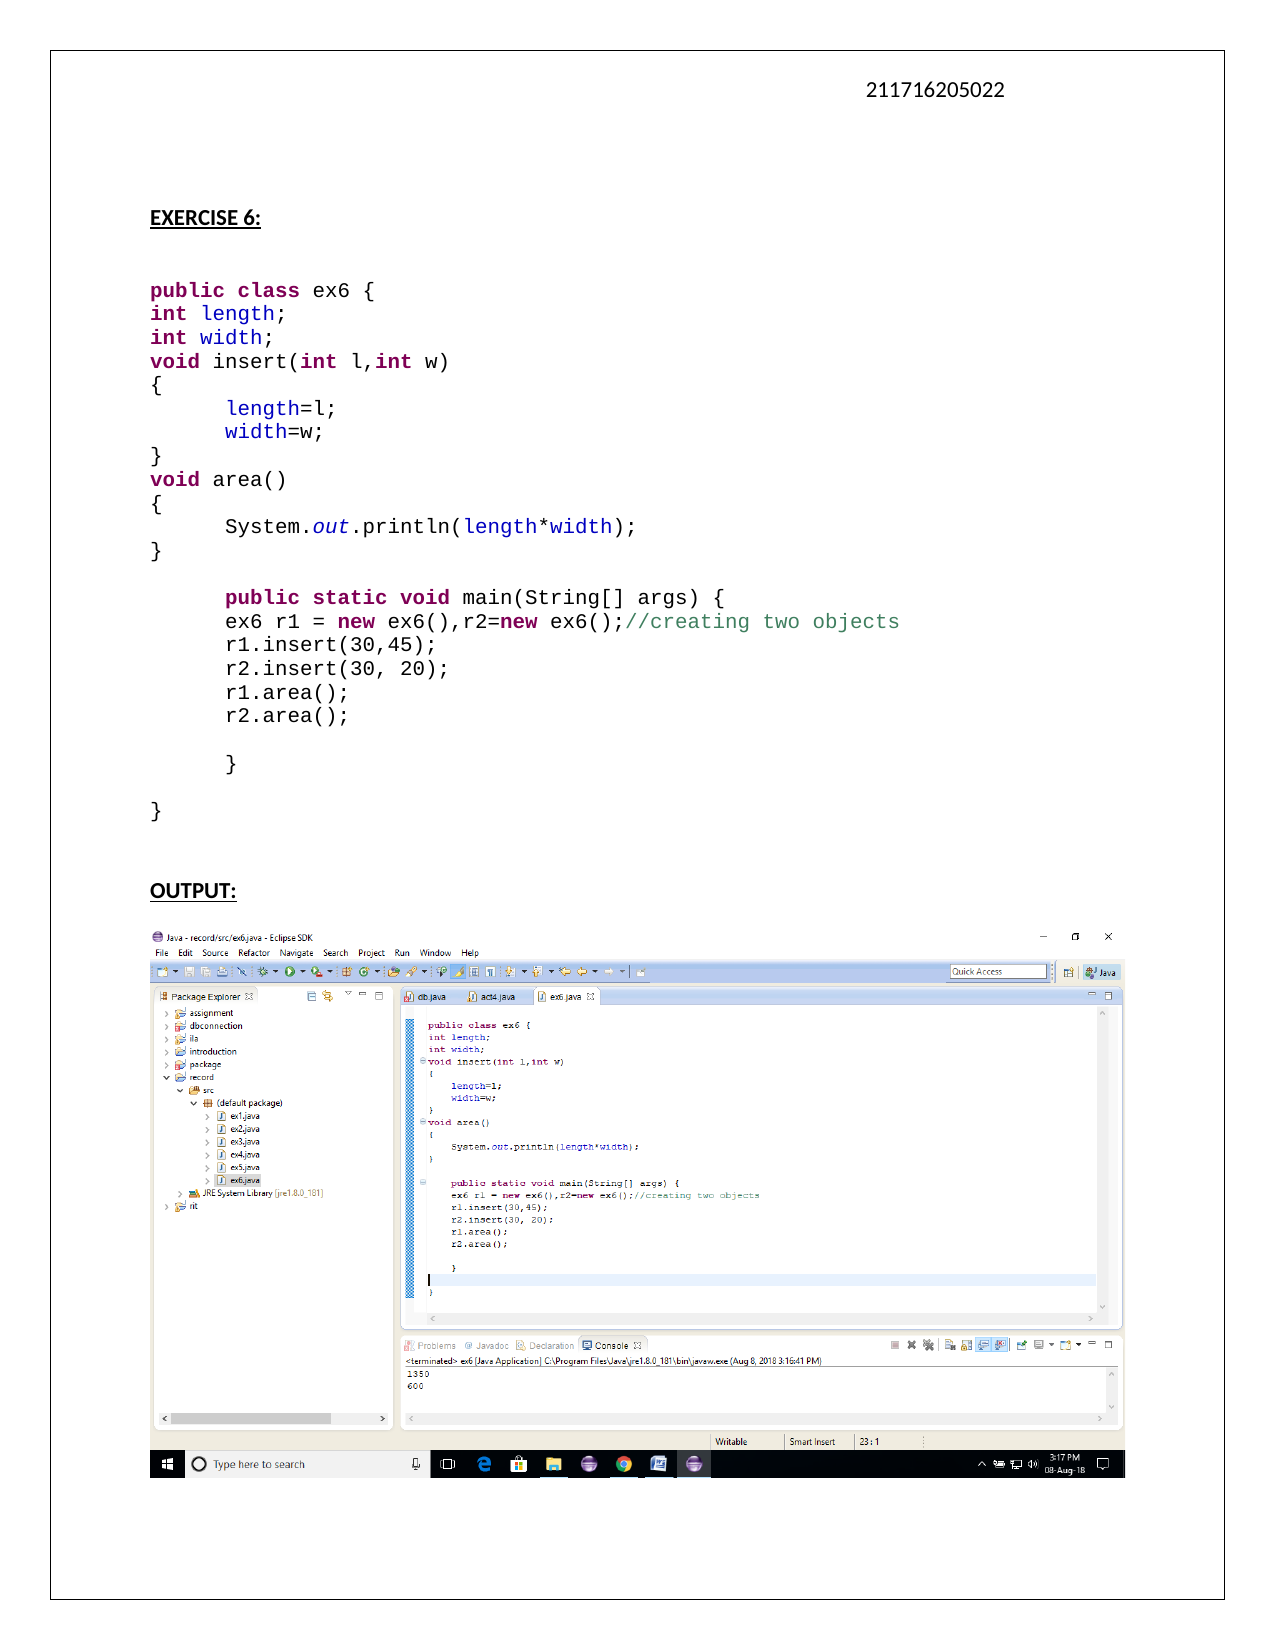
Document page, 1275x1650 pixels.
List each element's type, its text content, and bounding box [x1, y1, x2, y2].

text } [150, 540, 1125, 563]
text length=l; [150, 398, 1125, 422]
text int width; [150, 327, 1125, 351]
text void area() [150, 469, 1125, 492]
text EXERCISE 6: [150, 203, 1125, 231]
text r1.insert(30,45); [150, 634, 1125, 658]
text r1.area(); [150, 682, 1125, 705]
text System.out.println(length*width); [150, 516, 1125, 540]
text ex6 r1 = new ex6(),r2=new ex6();//creating two objects [150, 611, 1125, 634]
text width=w; [150, 422, 1125, 445]
text r2.area(); [150, 705, 1125, 729]
text public class ex6 { [150, 280, 1125, 303]
text r2.insert(30, 20); [150, 658, 1125, 682]
text public static void main(String[] args) { [150, 587, 1125, 611]
text { [150, 492, 1125, 516]
picture [150, 929, 1125, 1478]
text int length; [150, 303, 1125, 327]
text } [150, 445, 1125, 469]
text } [150, 800, 1125, 823]
text void insert(int l,int w) [150, 351, 1125, 374]
text } [150, 753, 1125, 776]
text { [150, 374, 1125, 398]
text OUTPUT: [150, 877, 1125, 904]
